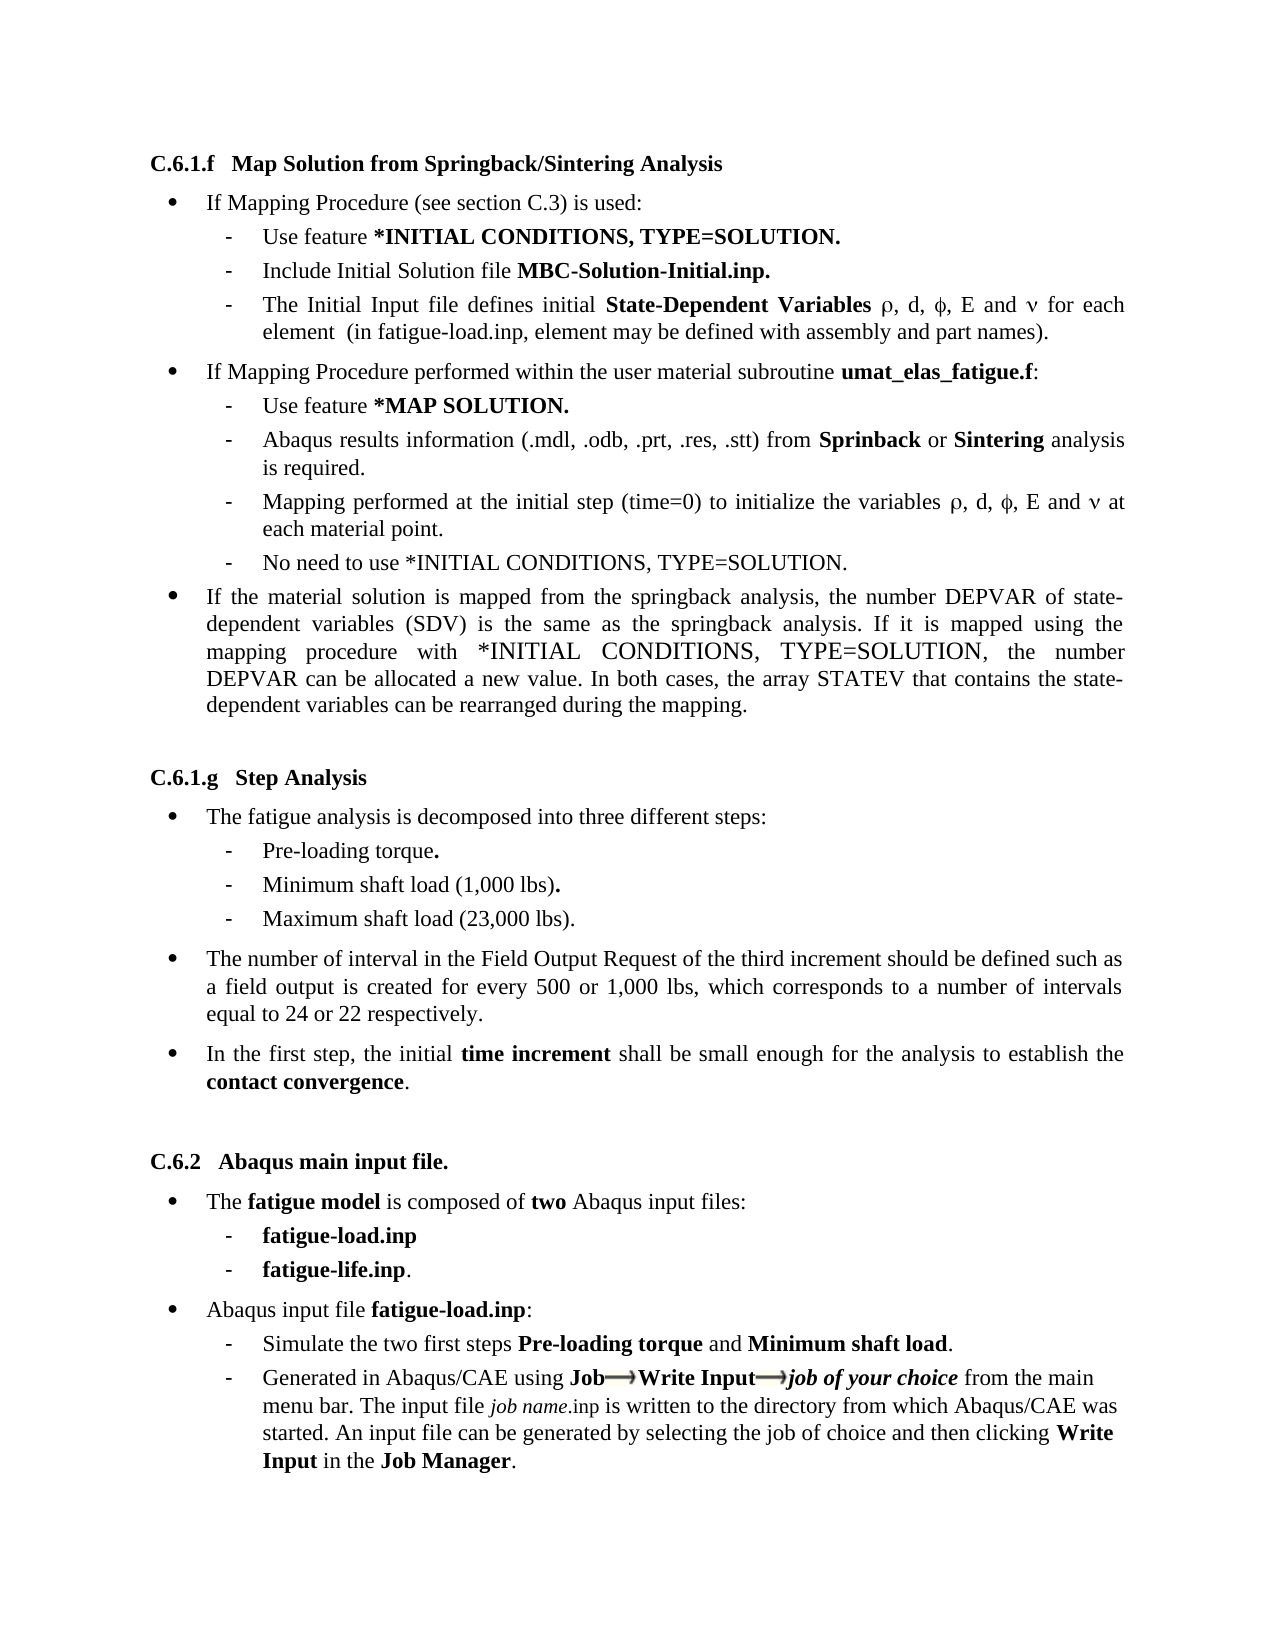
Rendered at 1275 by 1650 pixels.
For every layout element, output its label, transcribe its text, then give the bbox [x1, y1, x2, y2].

picture [604, 1370, 638, 1386]
list The fatigue analysis is decomposed into three different steps: [169, 803, 1125, 829]
list Include Initial Solution file MBC-Solution-Initial.inp. [225, 257, 1125, 283]
list Pre-loading torque. [225, 837, 1125, 863]
list Maximum shaft load (23,000 lbs). [225, 905, 1125, 931]
text C.6.1.f Map Solution from Springback/Sintering Analysis [150, 150, 1125, 176]
list In the first step, the initial time increment shall be small enough for the analysis to establish the contact convergence. [169, 1040, 1125, 1094]
list Use feature *INITIAL CONDITIONS, TYPE=SOLUTION. [225, 223, 1125, 249]
text C.6.2 Abaqus main input file. [150, 1148, 1125, 1174]
list If Mapping Procedure (see section C.3) is used: [169, 189, 1125, 215]
list Use feature *MAP SOLUTION. [225, 392, 1125, 419]
list Generated in Abaqus/CAE using JobWrite Inputjob of your choice from the main menu bar. The input file job name.inp is written to the directory from which Abaqus/CAE was started. An input file can be generated by selecting the job of choice and then clicking Write Input in the Job Manager. [225, 1364, 1125, 1473]
list Minimum shaft load (1,000 lbs). [225, 871, 1125, 897]
list Abaqus results information (.mdl, .odb, .prt, .res, .stt) from Sprinback or Sintering analysis is required. [225, 426, 1125, 480]
list No need to use *INITIAL CONDITIONS, TYPE=SOLUTION. [225, 549, 1125, 576]
picture [755, 1370, 789, 1386]
list The Initial Input file defines initial State-Dependent Variables , d, , E and for each element (in fatigue-load.inp, element may be defined with assembly and part names). [225, 291, 1125, 345]
list fatigue-life.inp. [225, 1256, 1125, 1283]
text C.6.1.g Step Analysis [150, 764, 1125, 791]
list If Mapping Procedure performed within the user material subroutine umat_elas_fatigue.f: [169, 358, 1125, 385]
list If the material solution is mapped from the springback analysis, the number DEPVAR of state-dependent variables (SDV) is the same as the springback analysis. If it is mapped using the mapping procedure with *INITIAL CONDITIONS, TYPE=SOLUTION, the number DEPVAR can be allocated a new value. In both cases, the array STATEV that contains the state-dependent variables can be rearranged during the mapping. [169, 583, 1125, 718]
list Mapping performed at the initial step (time=0) to initialize the variables , d, , E and at each material point. [225, 488, 1125, 542]
list Simulate the two first steps Pre-loading torque and Minimum shaft load. [225, 1330, 1125, 1357]
list The number of interval in the Field Output Request of the third increment should be defined such as a field output is created for every 500 or 1,000 lbs, which corresponds to a number of intervals equal to 24 or 22 respectively. [169, 945, 1125, 1027]
list Abaqus input file fatigue-load.inp: [169, 1296, 1125, 1323]
list fatigue-load.inp [225, 1222, 1125, 1249]
list The fatigue model is composed of two Abaqus input files: [169, 1188, 1125, 1215]
